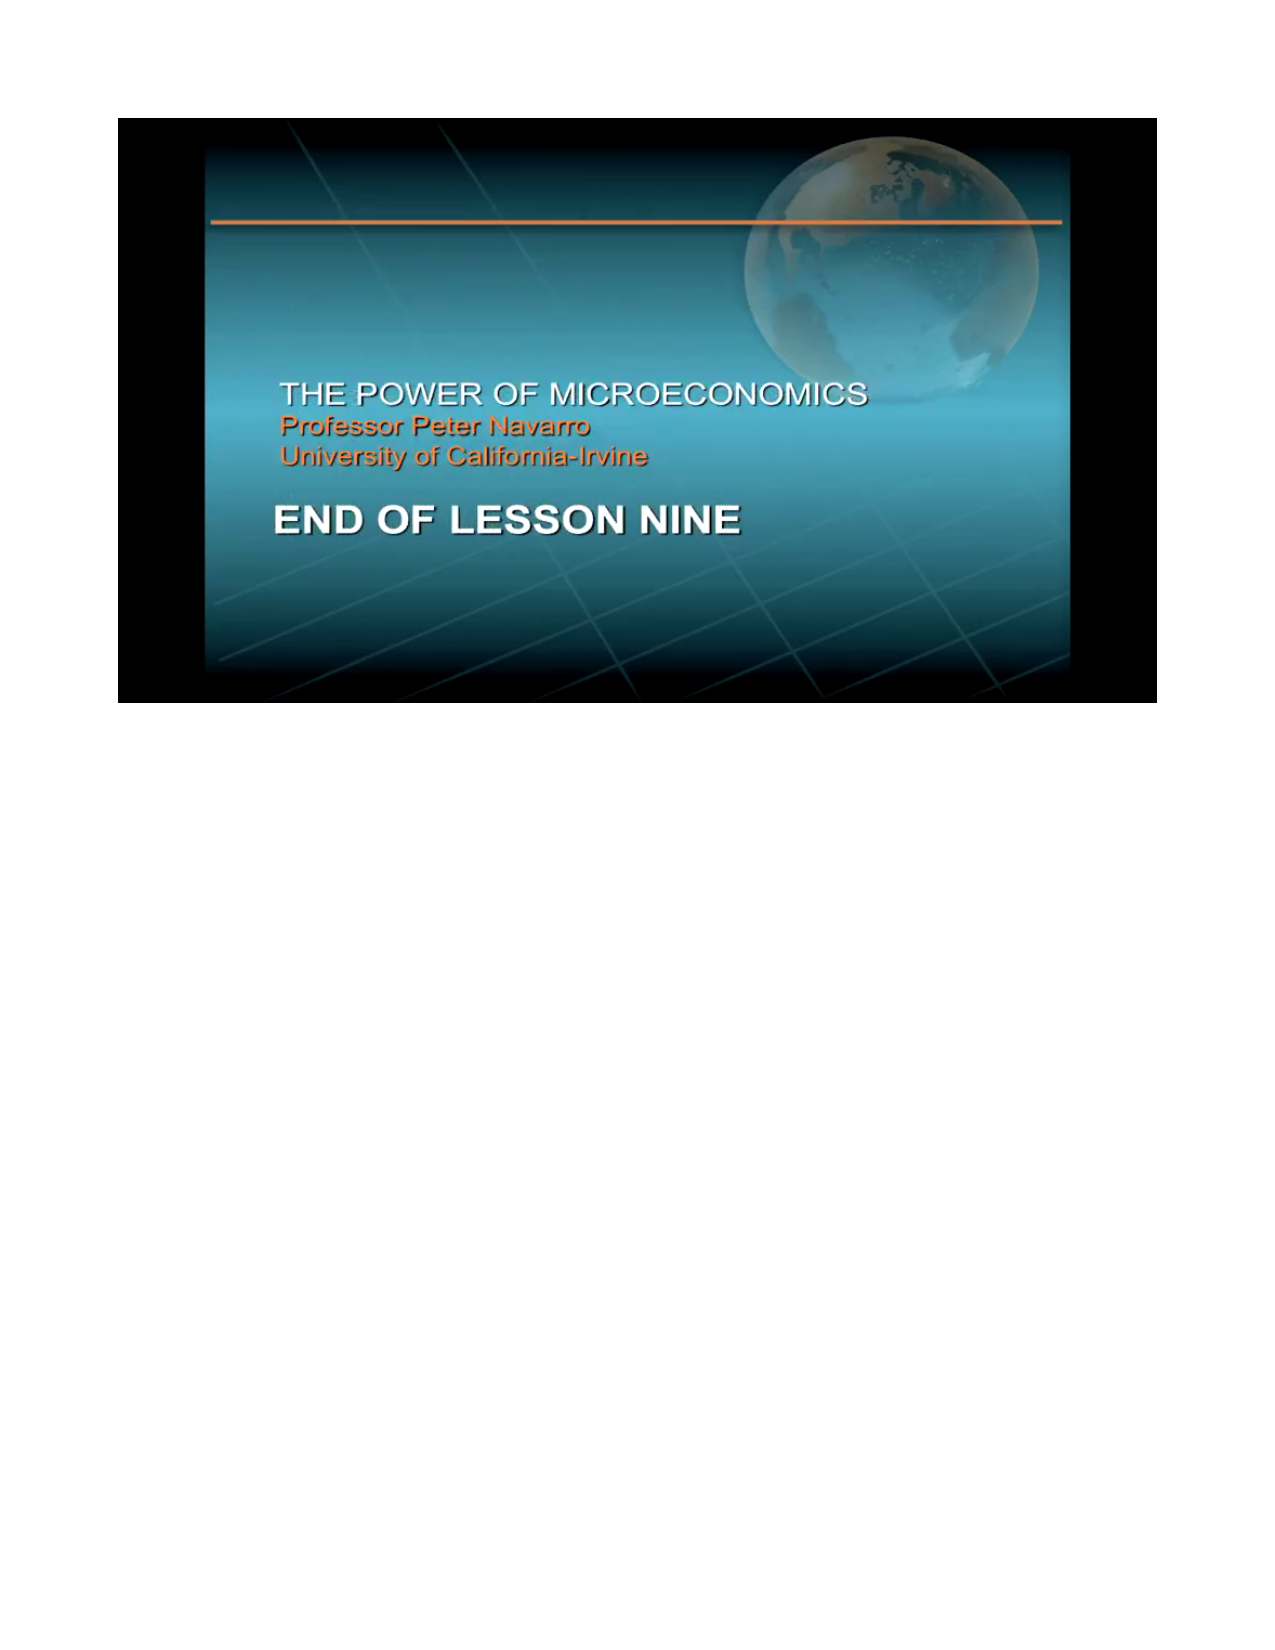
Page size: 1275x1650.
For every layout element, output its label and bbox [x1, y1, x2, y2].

picture [118, 118, 1157, 703]
